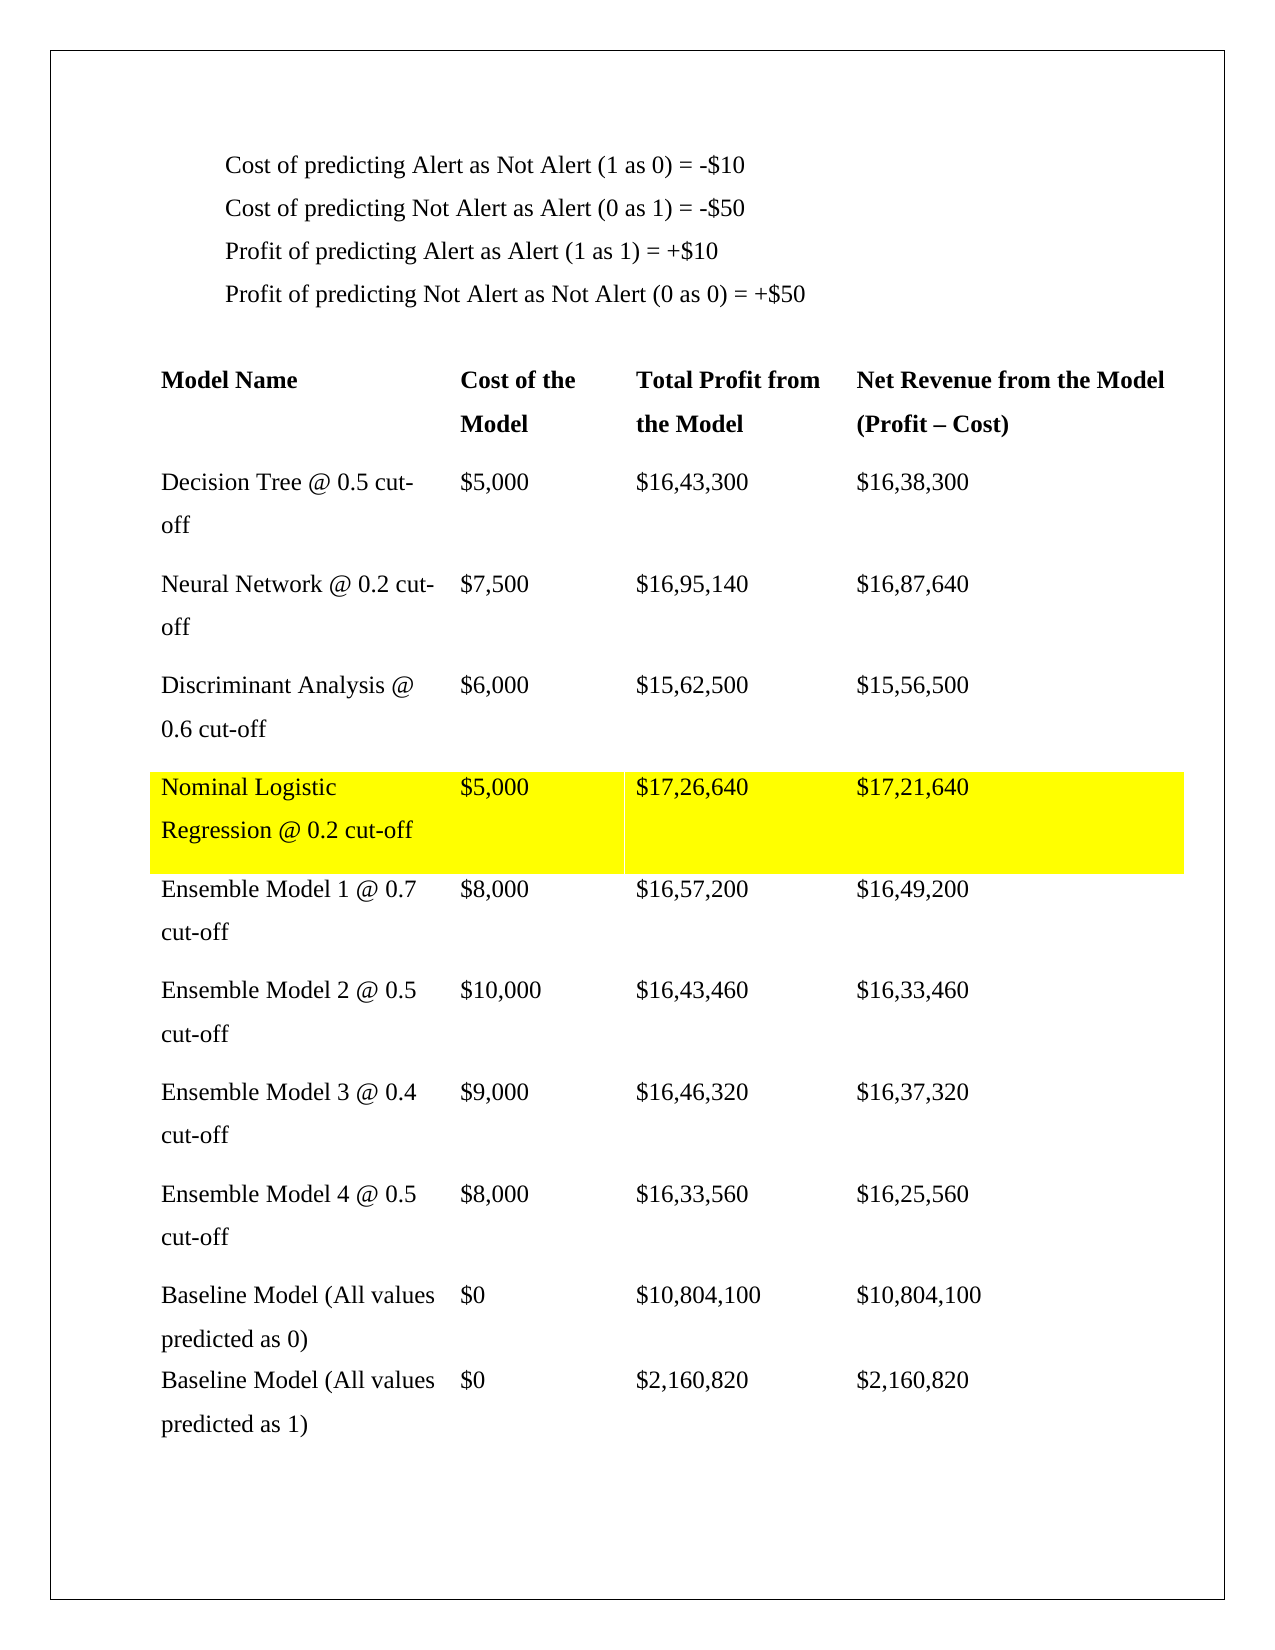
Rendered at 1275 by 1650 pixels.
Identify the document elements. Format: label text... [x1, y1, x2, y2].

list Cost of predicting Alert as Not Alert (1 as 0) = -$10 [225, 150, 1125, 179]
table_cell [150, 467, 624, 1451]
list Profit of predicting Alert as Alert (1 as 1) = +$10 [225, 236, 1125, 265]
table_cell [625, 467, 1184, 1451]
list Cost of predicting Not Alert as Alert (0 as 1) = -$50 [225, 193, 1125, 222]
list Profit of predicting Not Alert as Not Alert (0 as 0) = +$50 [225, 279, 1125, 308]
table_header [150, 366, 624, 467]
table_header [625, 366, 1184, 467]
